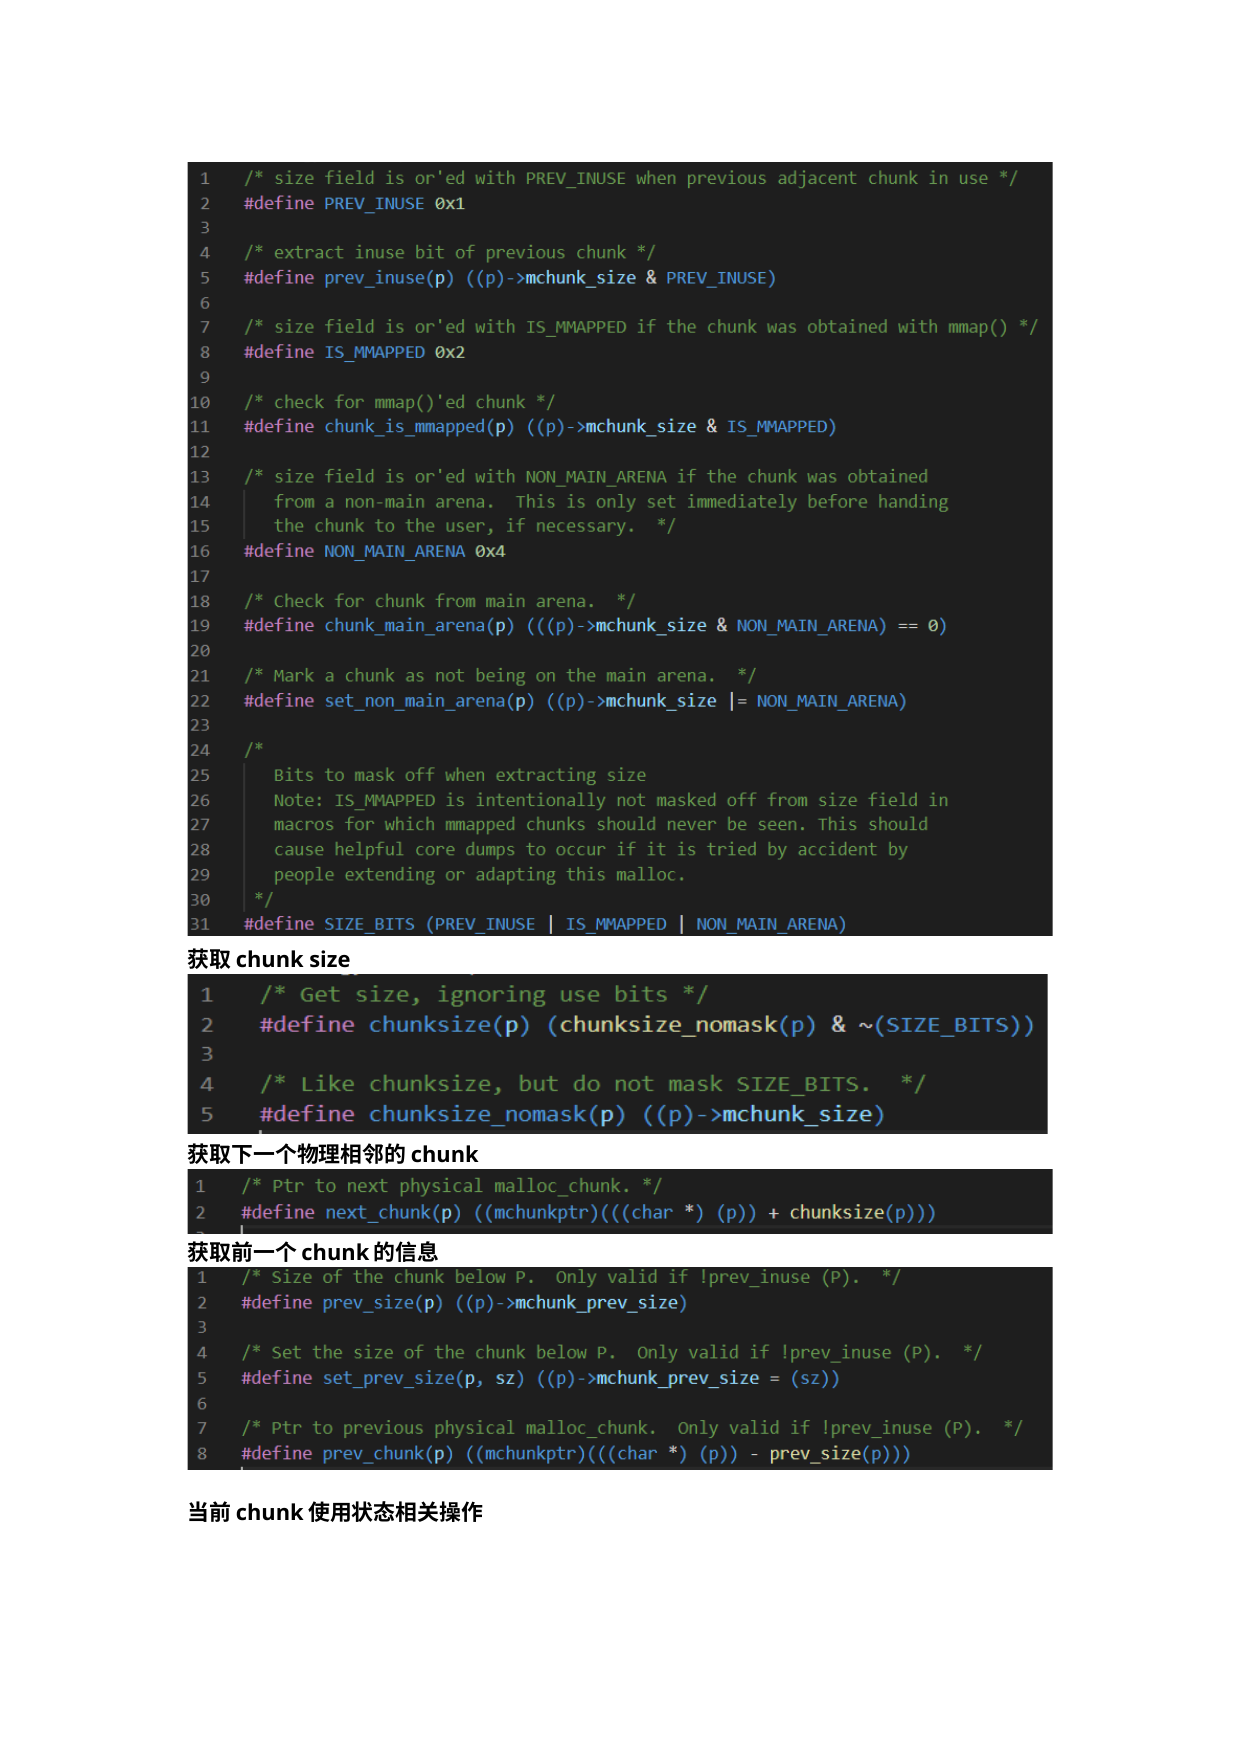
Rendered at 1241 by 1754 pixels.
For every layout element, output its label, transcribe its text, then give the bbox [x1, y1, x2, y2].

text 获取前一个chunk的信息 [187, 1234, 1053, 1267]
picture [187, 974, 1048, 1134]
picture [187, 1267, 1053, 1470]
text 当前chunk使用状态相关操作 [187, 1494, 1053, 1527]
text 获取下一个物理相邻的chunk [187, 1137, 1053, 1169]
picture [187, 1169, 1053, 1234]
text 获取chunk size [187, 942, 1053, 974]
picture [187, 162, 1053, 936]
